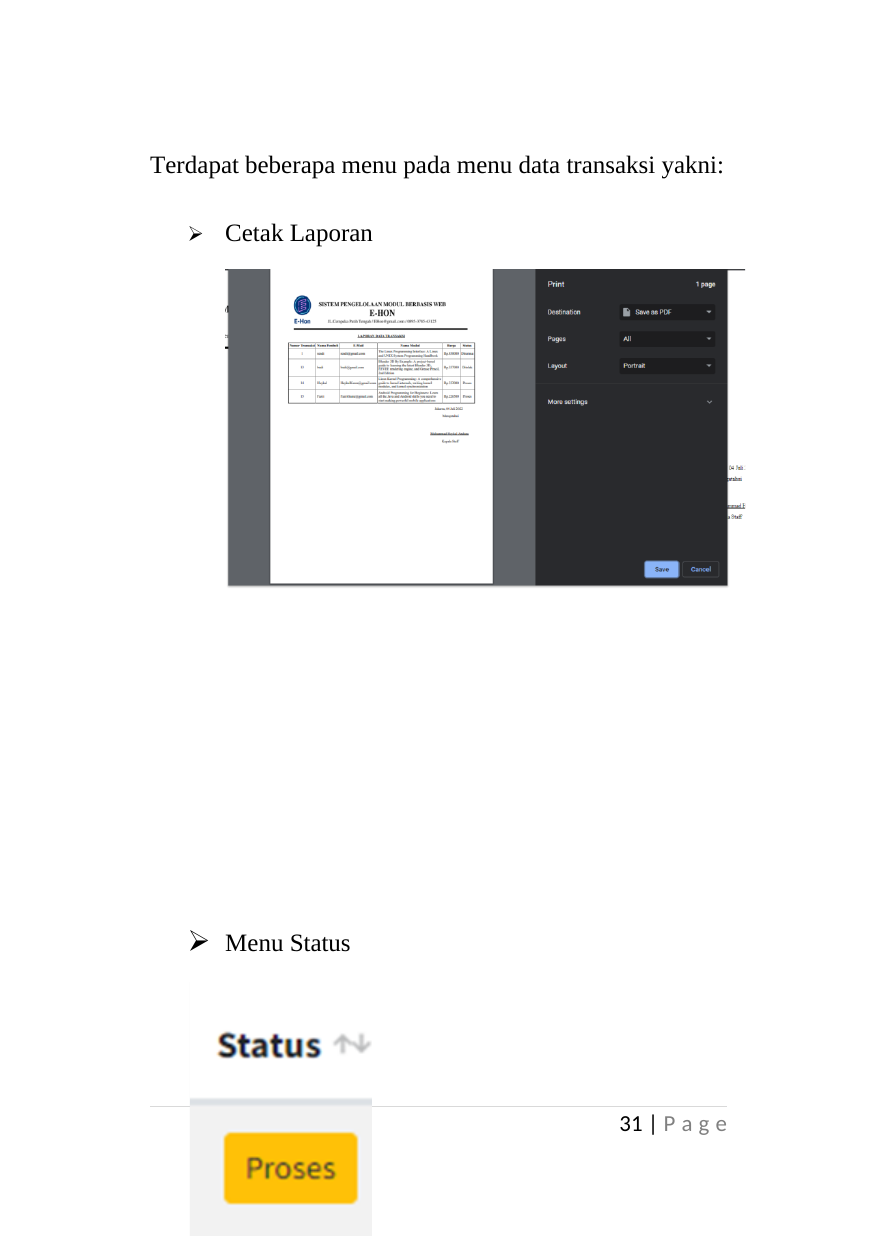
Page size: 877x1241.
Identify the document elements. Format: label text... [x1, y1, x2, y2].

picture [223, 269, 745, 594]
list Cetak Laporan [187, 218, 727, 247]
text Terdapat beberapa menu pada menu data transaksi yakni: [150, 150, 727, 179]
picture [187, 982, 371, 1232]
list Menu Status [187, 928, 727, 957]
